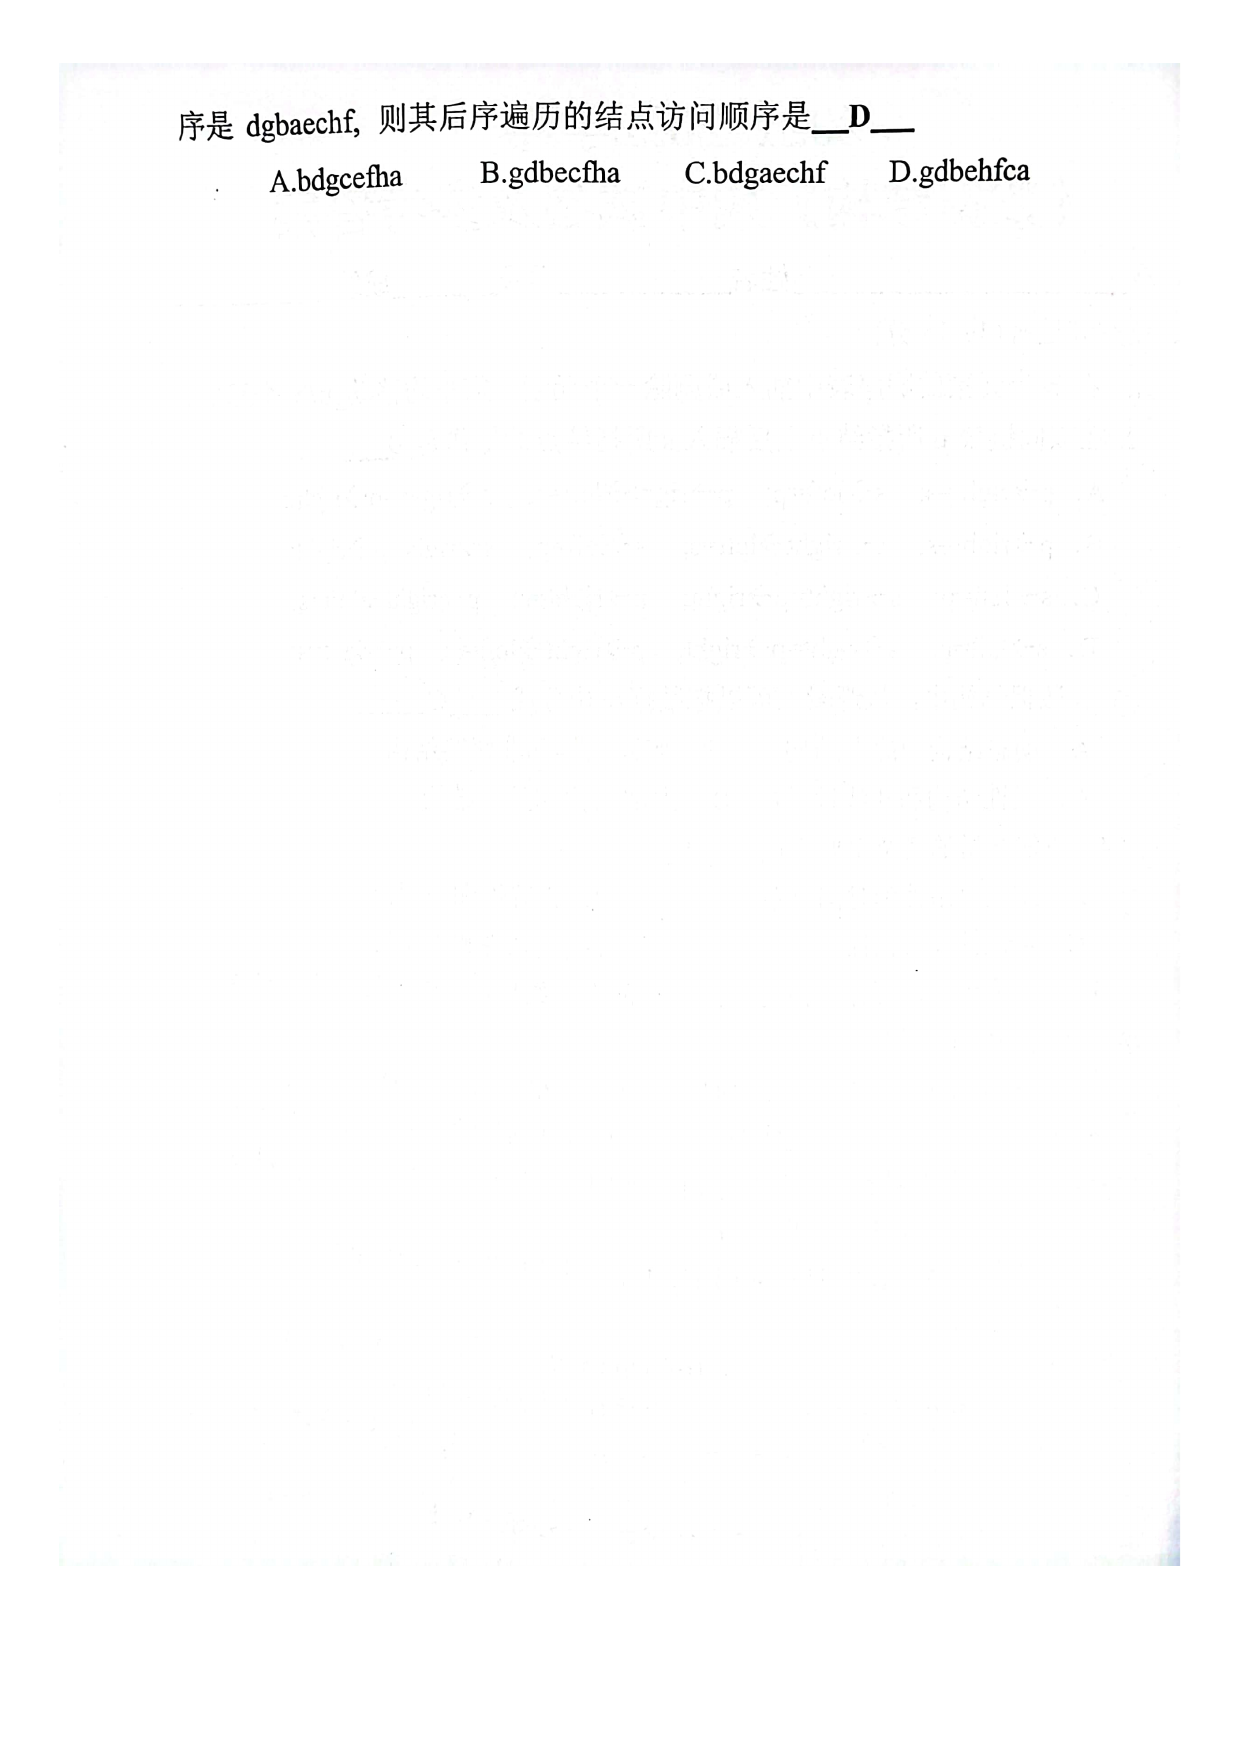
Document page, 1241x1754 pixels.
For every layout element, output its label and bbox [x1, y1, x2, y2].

picture [59, 63, 1181, 1566]
